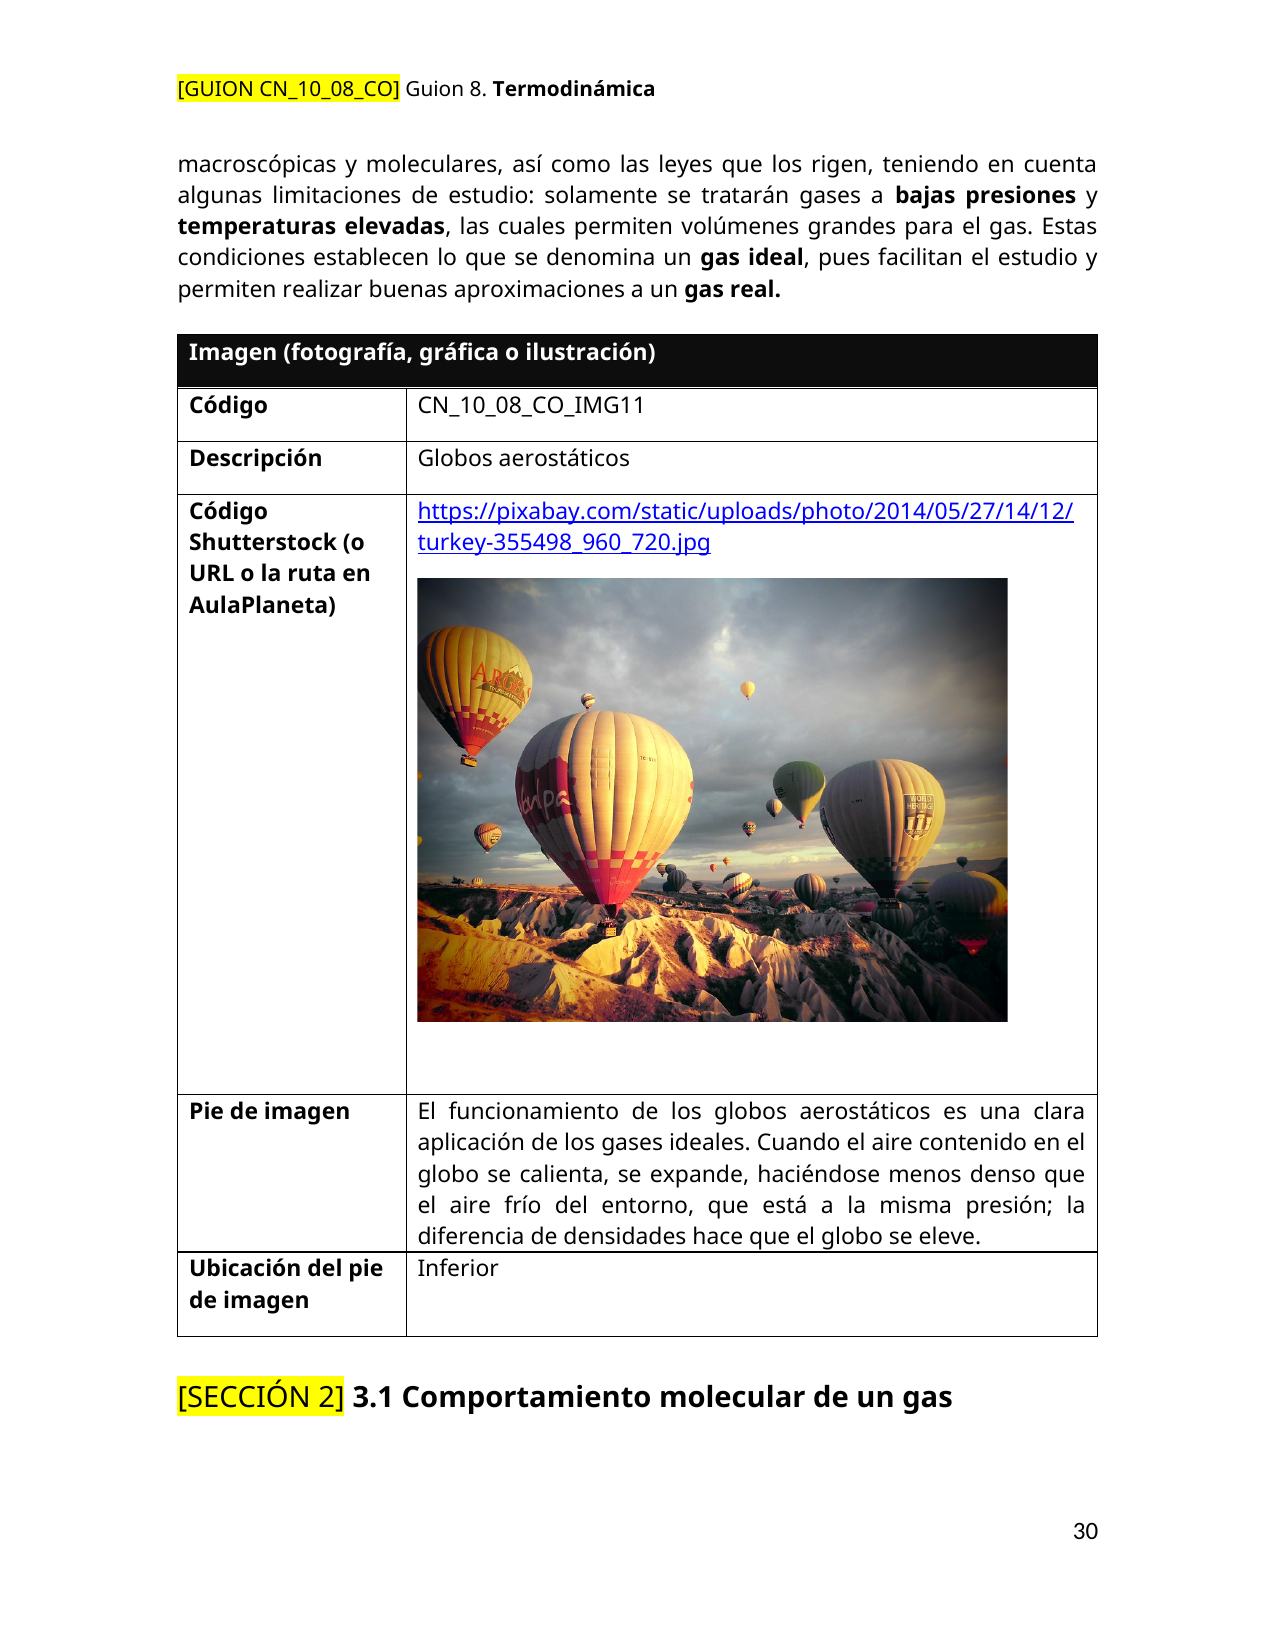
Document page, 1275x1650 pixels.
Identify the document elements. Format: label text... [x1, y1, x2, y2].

table_cell Código Shutterstock (o URL o la ruta en AulaPlaneta) [178, 495, 406, 1094]
table_cell El funcionamiento de los globos aerostáticos es una clara aplicación de los gases ideales. Cuando el aire contenido en el globo se calienta, se expande, haciéndose menos denso que el aire frío del entorno, que está a la misma presión; la diferencia de densidades hace que el globo se eleve. [407, 1095, 1097, 1251]
table_cell Inferior [407, 1253, 1097, 1336]
picture [417, 578, 1008, 1022]
table_cell CN_10_08_CO_IMG11 [407, 389, 1097, 441]
table_cell Globos aerostáticos [407, 442, 1097, 494]
table_cell https://pixabay.com/static/uploads/photo/2014/05/27/14/12/turkey-355498_960_720.jpg [407, 495, 1097, 1094]
table_cell Descripción [178, 442, 406, 494]
text [SECCIÓN 2] 3.1 Comportamiento molecular de un gas [344, 1376, 1098, 1416]
table_header Imagen (fotografía, gráfica o ilustración) [178, 335, 1097, 387]
table_cell Código [178, 389, 406, 441]
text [177, 148, 1098, 304]
table_cell Pie de imagen [178, 1095, 406, 1251]
table_cell Ubicación del pie de imagen [178, 1253, 406, 1336]
